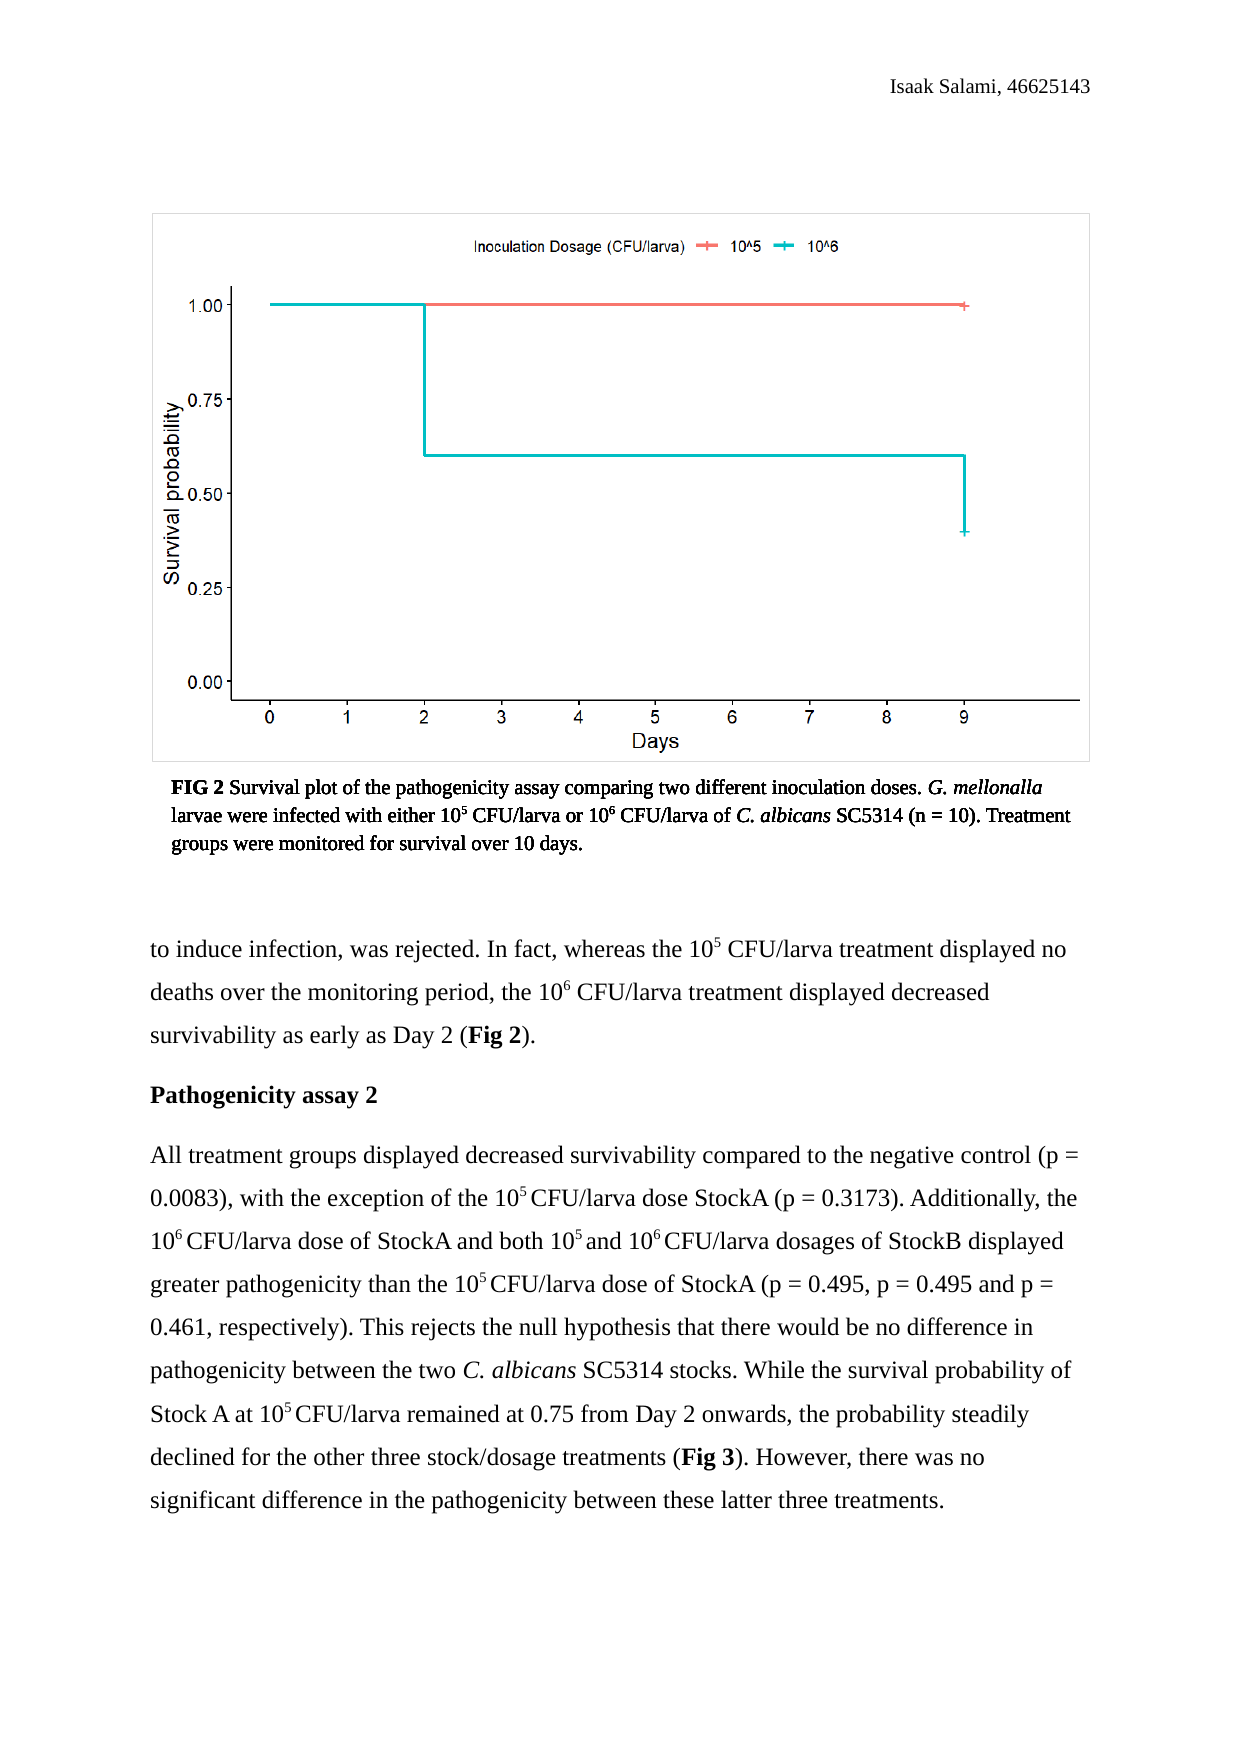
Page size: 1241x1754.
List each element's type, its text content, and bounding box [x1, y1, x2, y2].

picture [153, 214, 1089, 761]
text Pathogenicity assay 2 [150, 1080, 1090, 1109]
text All treatment groups displayed decreased survivability compared to the negative control (p = 0.0083), with the exception of the 105 CFU/larva dose StockA (p = 0.3173). Additionally, the 106 CFU/larva dose of StockA and both 105 and 106 CFU/larva dosages of StockB displayed greater pathogenicity than the 105 CFU/larva dose of StockA (p = 0.495, p = 0.495 and p = 0.461, respectively). This rejects the null hypothesis that there would be no difference in pathogenicity between the two C. albicans SC5314 stocks. While the survival probability of Stock A at 105 CFU/larva remained at 0.75 from Day 2 onwards, the probability steadily declined for the other three stock/dosage treatments (Fig 3). However, there was no significant difference in the pathogenicity between these latter three treatments. [150, 1140, 1090, 1514]
